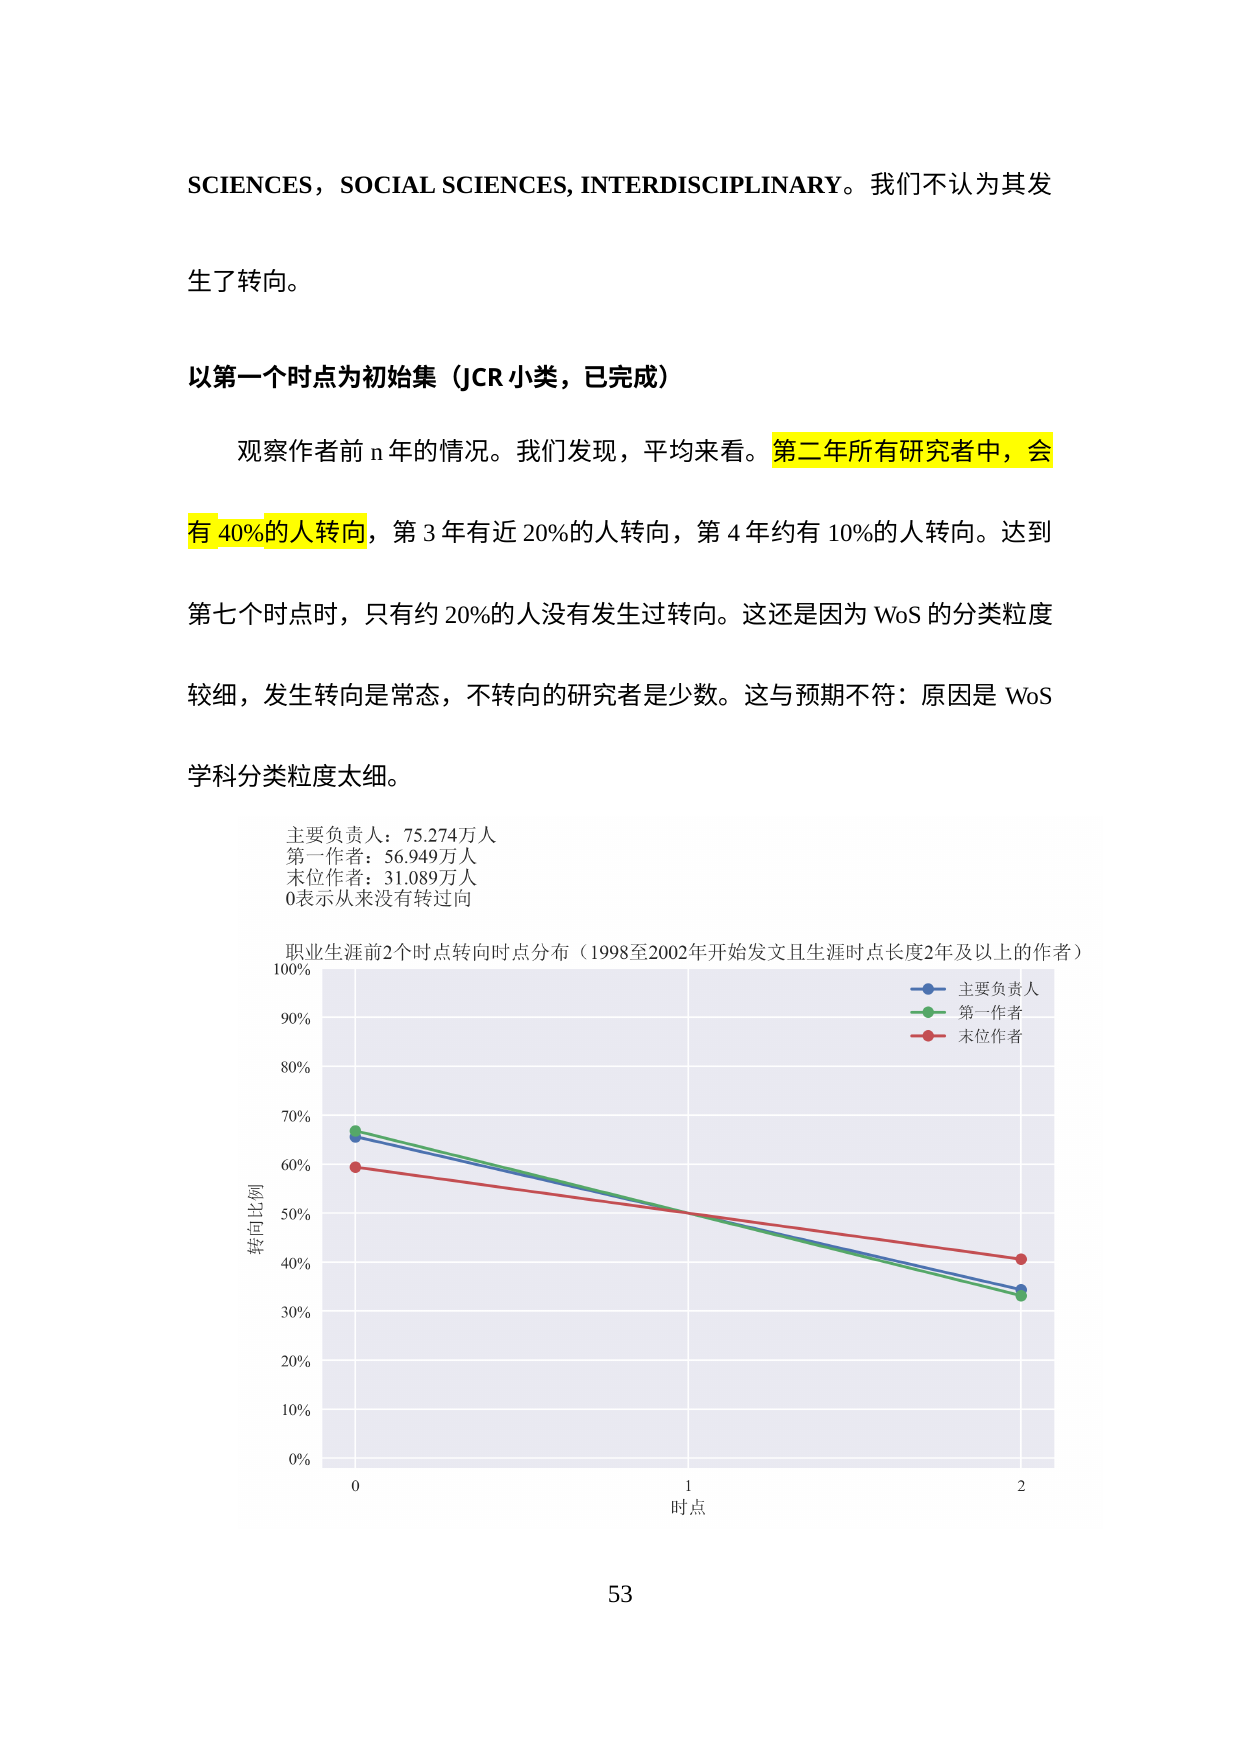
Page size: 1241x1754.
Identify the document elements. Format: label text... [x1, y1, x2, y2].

text 观察作者前n年的情况。我们发现，平均来看。第二年所有研究者中，会有40%的人转向，第3年有近20%的人转向，第4年约有10%的人转向。达到第七个时点时，只有约20%的人没有发生过转向。这还是因为WoS的分类粒度较细，发生转向是常态，不转向的研究者是少数。这与预期不符：原因是WoS学科分类粒度太细。 [187, 417, 1053, 807]
subtitle 以第一个时点为初始集（JCR小类，已完成） [187, 343, 1053, 408]
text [187, 150, 1053, 312]
picture [237, 816, 1103, 1529]
